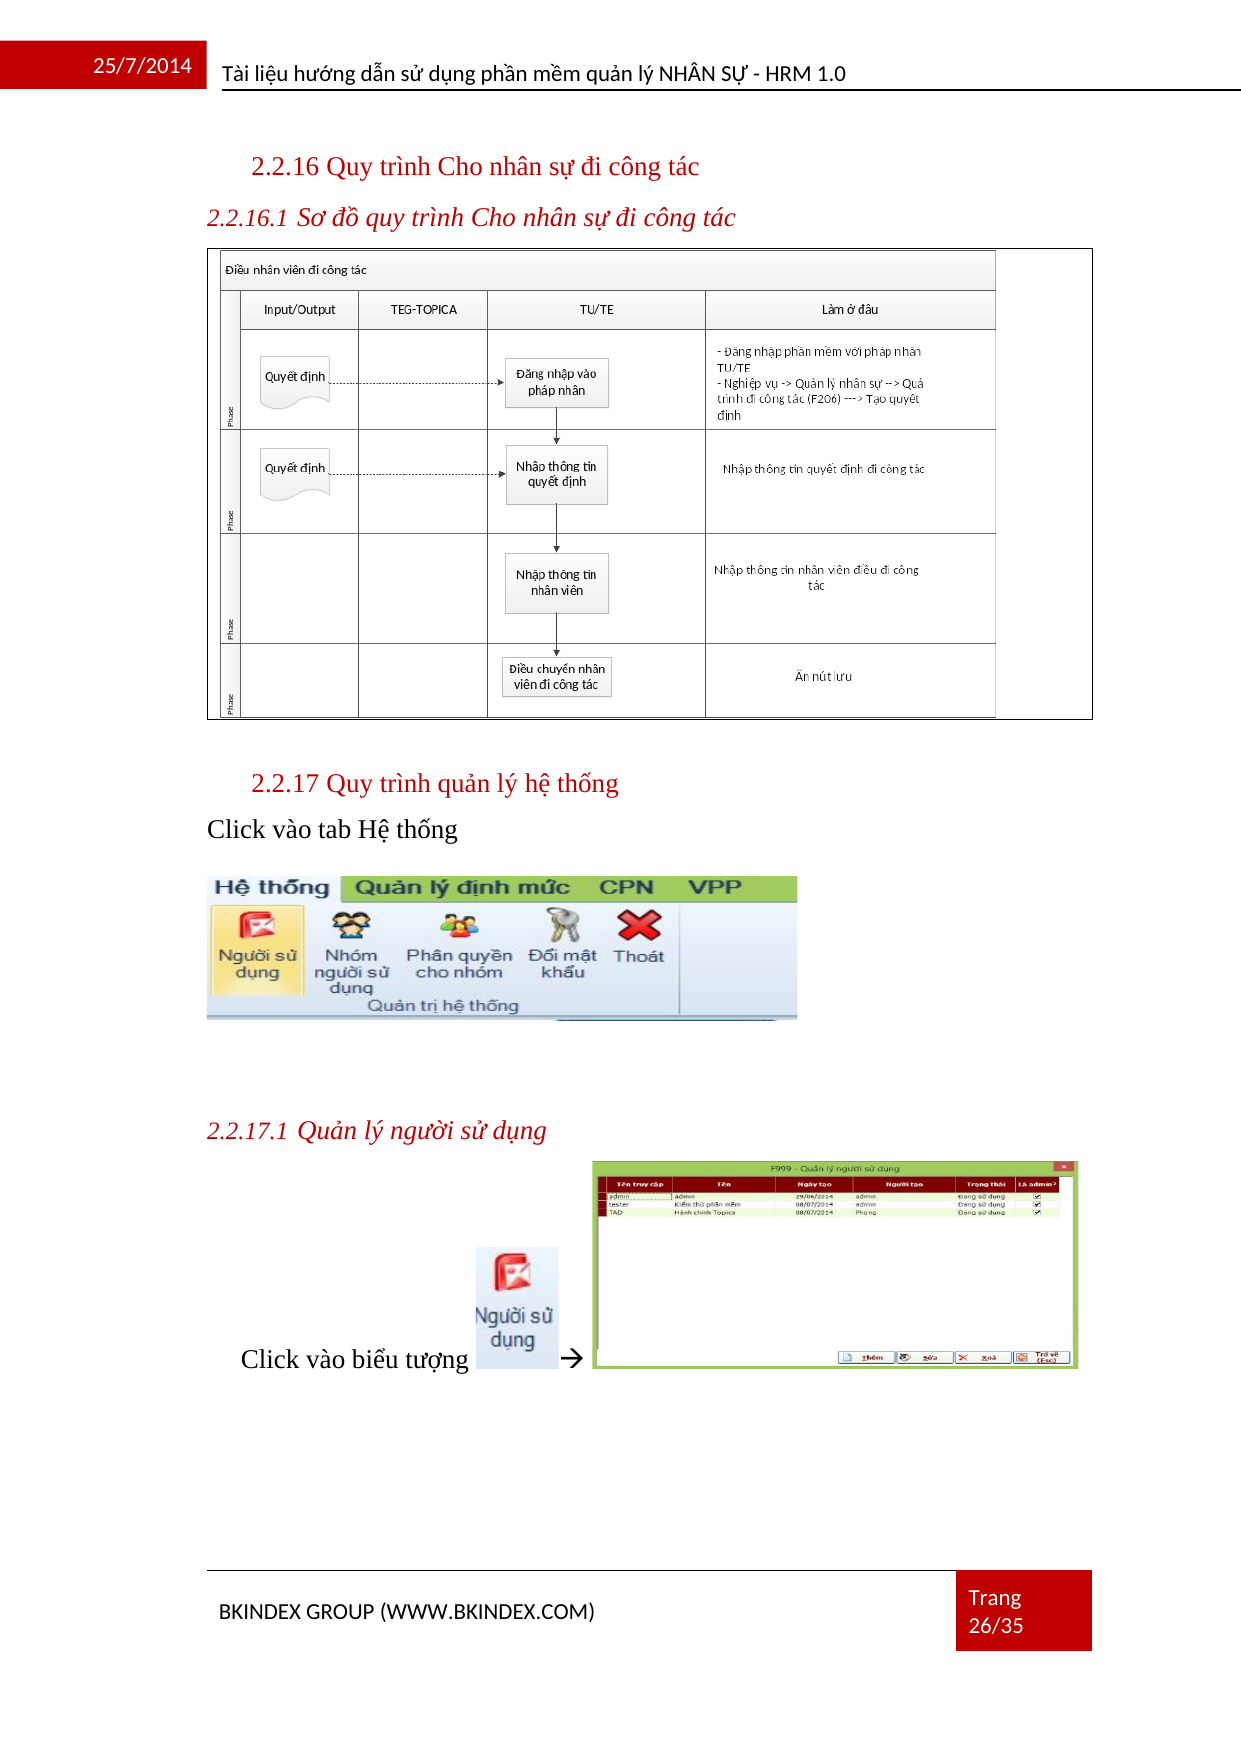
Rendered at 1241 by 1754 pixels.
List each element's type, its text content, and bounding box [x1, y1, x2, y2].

picture [206, 876, 798, 1021]
table_header [208, 249, 1092, 719]
picture [475, 1247, 559, 1369]
subtitle Sơ đồ quy trình Cho nhân sự đi công tác [207, 201, 1092, 232]
subtitle Quy trình Cho nhân sự đi công tác [251, 150, 1092, 181]
subtitle Quy trình quản lý hệ thống [251, 767, 1092, 798]
subtitle Quản lý người sử dụng [207, 1114, 1092, 1146]
picture [592, 1161, 1079, 1369]
text Click vào tab Hệ thống [207, 813, 1092, 844]
